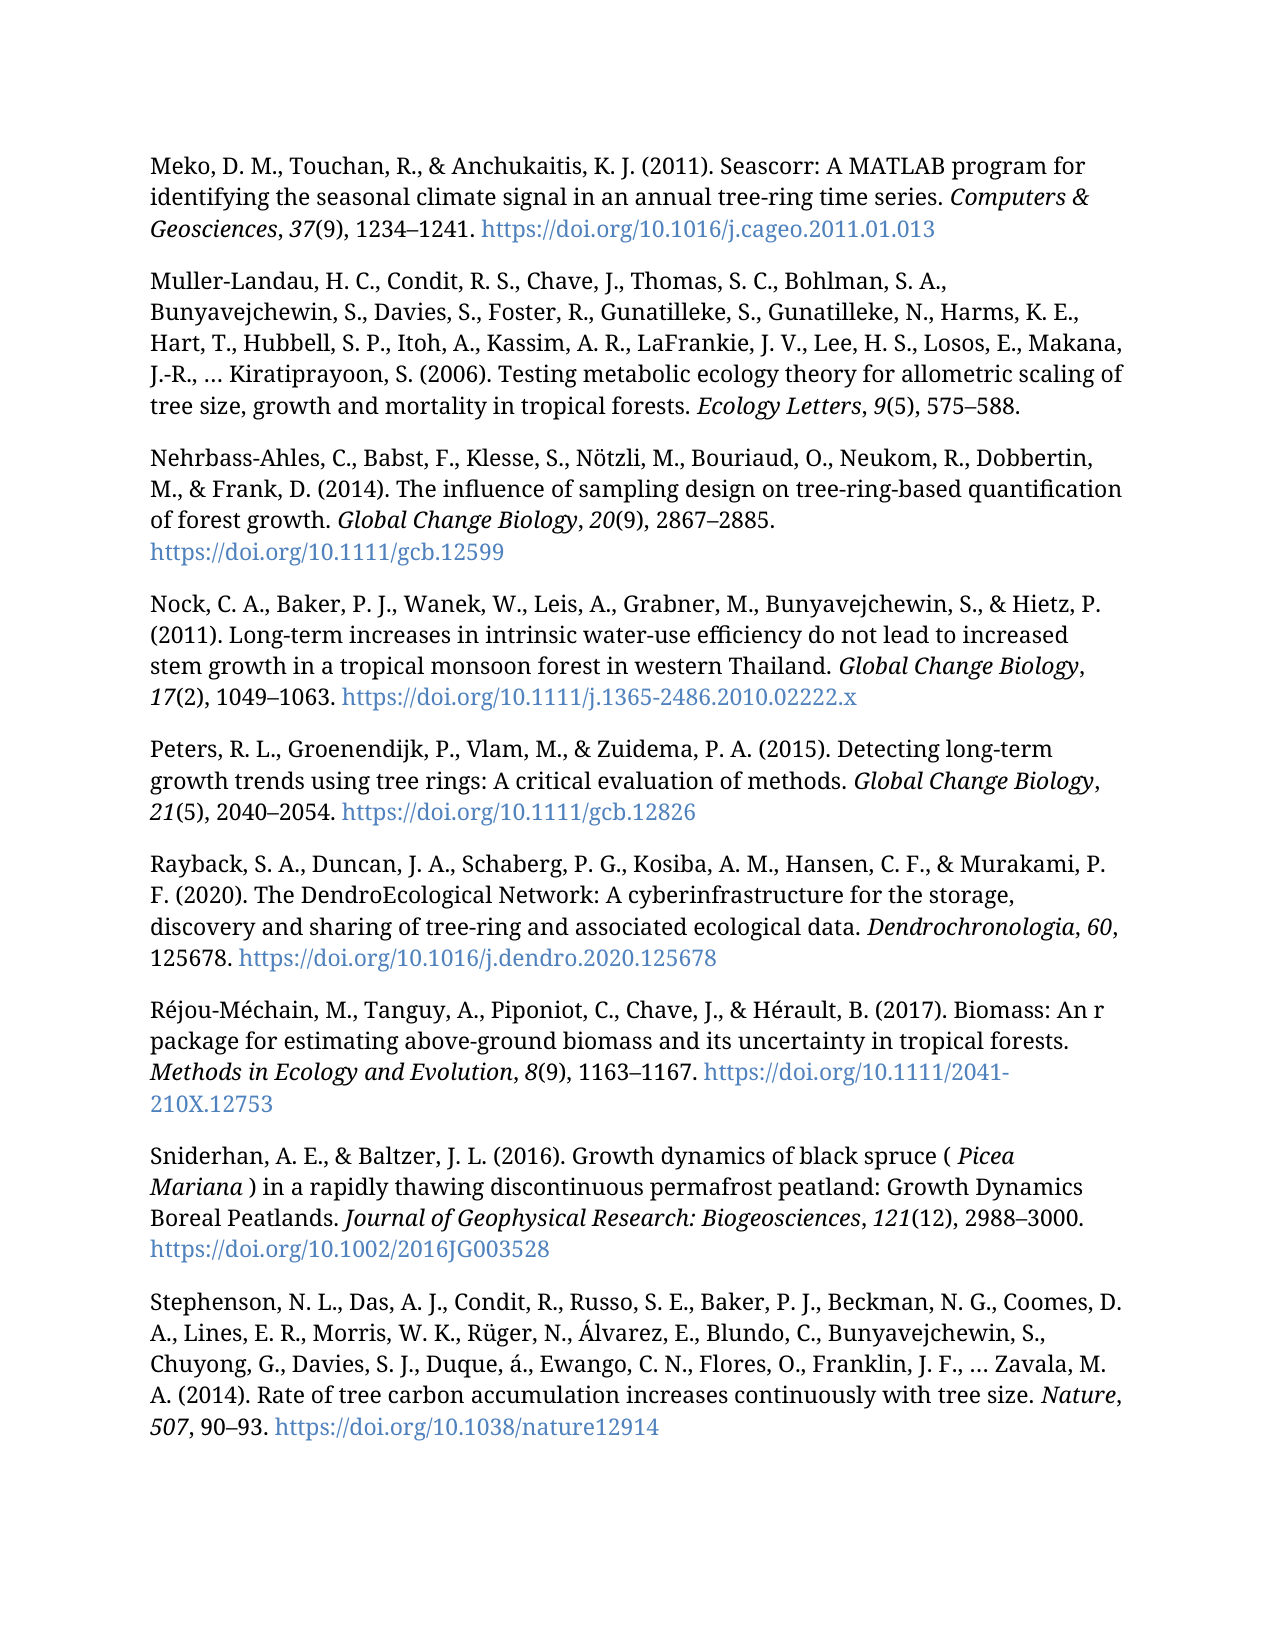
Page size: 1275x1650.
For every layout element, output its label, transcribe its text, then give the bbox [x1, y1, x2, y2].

text Nehrbass-Ahles, C., Babst, F., Klesse, S., Nötzli, M., Bouriaud, O., Neukom, R., Dobbertin, M., & Frank, D. (2014). The influence of sampling design on tree-ring-based quantification of forest growth. Global Change Biology, 20(9), 2867–2885. https://doi.org/10.1111/gcb.12599 [150, 442, 1125, 567]
text Muller-Landau, H. C., Condit, R. S., Chave, J., Thomas, S. C., Bohlman, S. A., Bunyavejchewin, S., Davies, S., Foster, R., Gunatilleke, S., Gunatilleke, N., Harms, K. E., Hart, T., Hubbell, S. P., Itoh, A., Kassim, A. R., LaFrankie, J. V., Lee, H. S., Losos, E., Makana, J.-R., … Kiratiprayoon, S. (2006). Testing metabolic ecology theory for allometric scaling of tree size, growth and mortality in tropical forests. Ecology Letters, 9(5), 575–588. [150, 264, 1125, 421]
text Rayback, S. A., Duncan, J. A., Schaberg, P. G., Kosiba, A. M., Hansen, C. F., & Murakami, P. F. (2020). The DendroEcological Network: A cyberinfrastructure for the storage, discovery and sharing of tree-ring and associated ecological data. Dendrochronologia, 60, 125678. https://doi.org/10.1016/j.dendro.2020.125678 [150, 848, 1125, 973]
text Nock, C. A., Baker, P. J., Wanek, W., Leis, A., Grabner, M., Bunyavejchewin, S., & Hietz, P. (2011). Long-term increases in intrinsic water-use efficiency do not lead to increased stem growth in a tropical monsoon forest in western Thailand. Global Change Biology, 17(2), 1049–1063. https://doi.org/10.1111/j.1365-2486.2010.02222.x [150, 587, 1125, 712]
text Stephenson, N. L., Das, A. J., Condit, R., Russo, S. E., Baker, P. J., Beckman, N. G., Coomes, D. A., Lines, E. R., Morris, W. K., Rüger, N., Álvarez, E., Blundo, C., Bunyavejchewin, S., Chuyong, G., Davies, S. J., Duque, á., Ewango, C. N., Flores, O., Franklin, J. F., … Zavala, M. A. (2014). Rate of tree carbon accumulation increases continuously with tree size. Nature, 507, 90–93. https://doi.org/10.1038/nature12914 [150, 1285, 1125, 1442]
text Réjou-Méchain, M., Tanguy, A., Piponiot, C., Chave, J., & Hérault, B. (2017). Biomass: An r package for estimating above-ground biomass and its uncertainty in tropical forests. Methods in Ecology and Evolution, 8(9), 1163–1167. https://doi.org/10.1111/2041-210X.12753 [150, 994, 1125, 1119]
text Sniderhan, A. E., & Baltzer, J. L. (2016). Growth dynamics of black spruce ( Picea Mariana ) in a rapidly thawing discontinuous permafrost peatland: Growth Dynamics Boreal Peatlands. Journal of Geophysical Research: Biogeosciences, 121(12), 2988–3000. https://doi.org/10.1002/2016JG003528 [150, 1139, 1125, 1264]
text Meko, D. M., Touchan, R., & Anchukaitis, K. J. (2011). Seascorr: A MATLAB program for identifying the seasonal climate signal in an annual tree-ring time series. Computers & Geosciences, 37(9), 1234–1241. https://doi.org/10.1016/j.cageo.2011.01.013 [150, 150, 1125, 244]
text Peters, R. L., Groenendijk, P., Vlam, M., & Zuidema, P. A. (2015). Detecting long-term growth trends using tree rings: A critical evaluation of methods. Global Change Biology, 21(5), 2040–2054. https://doi.org/10.1111/gcb.12826 [150, 733, 1125, 827]
